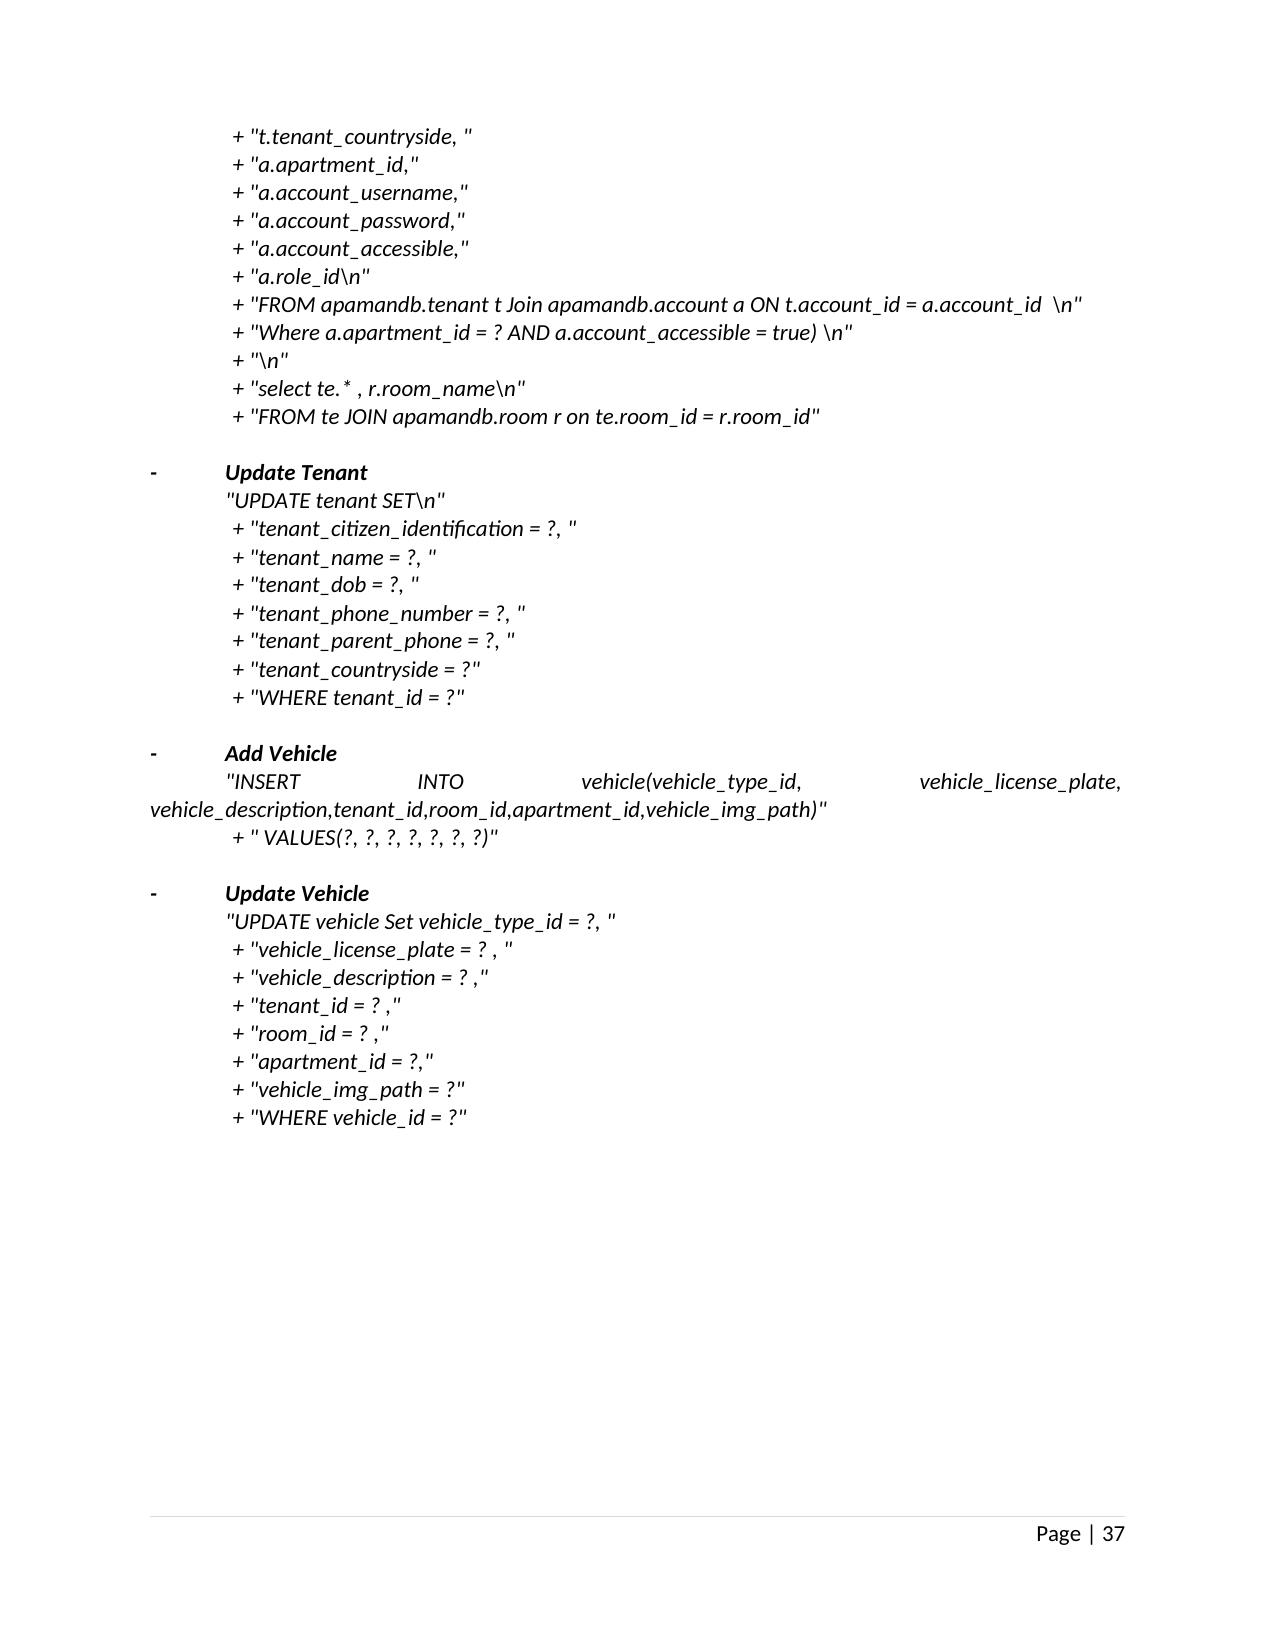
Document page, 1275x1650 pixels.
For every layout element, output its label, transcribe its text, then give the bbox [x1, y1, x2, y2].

text "UPDATE tenant SET\n" [150, 487, 1125, 514]
text + "t.tenant_countryside, " [150, 122, 1125, 150]
text - Update Tenant [150, 458, 1125, 487]
text - Add Vehicle [150, 739, 1125, 767]
text + "tenant_phone_number = ?, " [150, 599, 1125, 627]
text + "tenant_dob = ?, " [150, 571, 1125, 599]
text + "a.account_accessible," [150, 234, 1125, 262]
text + "select te.* , r.room_name\n" [150, 374, 1125, 402]
text "UPDATE vehicle Set vehicle_type_id = ?, " [150, 907, 1125, 935]
text + "FROM apamandb.tenant t Join apamandb.account a ON t.account_id = a.account_id \n" [150, 290, 1125, 318]
text + "FROM te JOIN apamandb.room r on te.room_id = r.room_id" [150, 402, 1125, 431]
text - Update Vehicle [150, 879, 1125, 907]
text + "tenant_parent_phone = ?, " [150, 627, 1125, 655]
text + "tenant_id = ? ," [150, 991, 1125, 1019]
text + "tenant_name = ?, " [150, 543, 1125, 571]
text + "vehicle_license_plate = ? , " [150, 935, 1125, 963]
text + "tenant_countryside = ?" [150, 655, 1125, 683]
text + "a.apartment_id," [150, 150, 1125, 178]
text + "a.role_id\n" [150, 262, 1125, 290]
text + "WHERE vehicle_id = ?" [150, 1103, 1125, 1131]
text "INSERT INTO vehicle(vehicle_type_id, vehicle_license_plate, vehicle_description,tenant_id,room_id,apartment_id,vehicle_img_path)" [150, 767, 1125, 823]
text + "tenant_citizen_identification = ?, " [150, 514, 1125, 543]
text + " VALUES(?, ?, ?, ?, ?, ?, ?)" [150, 823, 1125, 851]
text + "a.account_password," [150, 206, 1125, 234]
text + "room_id = ? ," [150, 1019, 1125, 1047]
text + "Where a.apartment_id = ? AND a.account_accessible = true) \n" [150, 318, 1125, 346]
text + "vehicle_img_path = ?" [150, 1075, 1125, 1103]
text + "\n" [150, 346, 1125, 374]
text + "WHERE tenant_id = ?" [150, 683, 1125, 711]
text + "a.account_username," [150, 178, 1125, 206]
text + "vehicle_description = ? ," [150, 963, 1125, 991]
text + "apartment_id = ?," [150, 1047, 1125, 1075]
